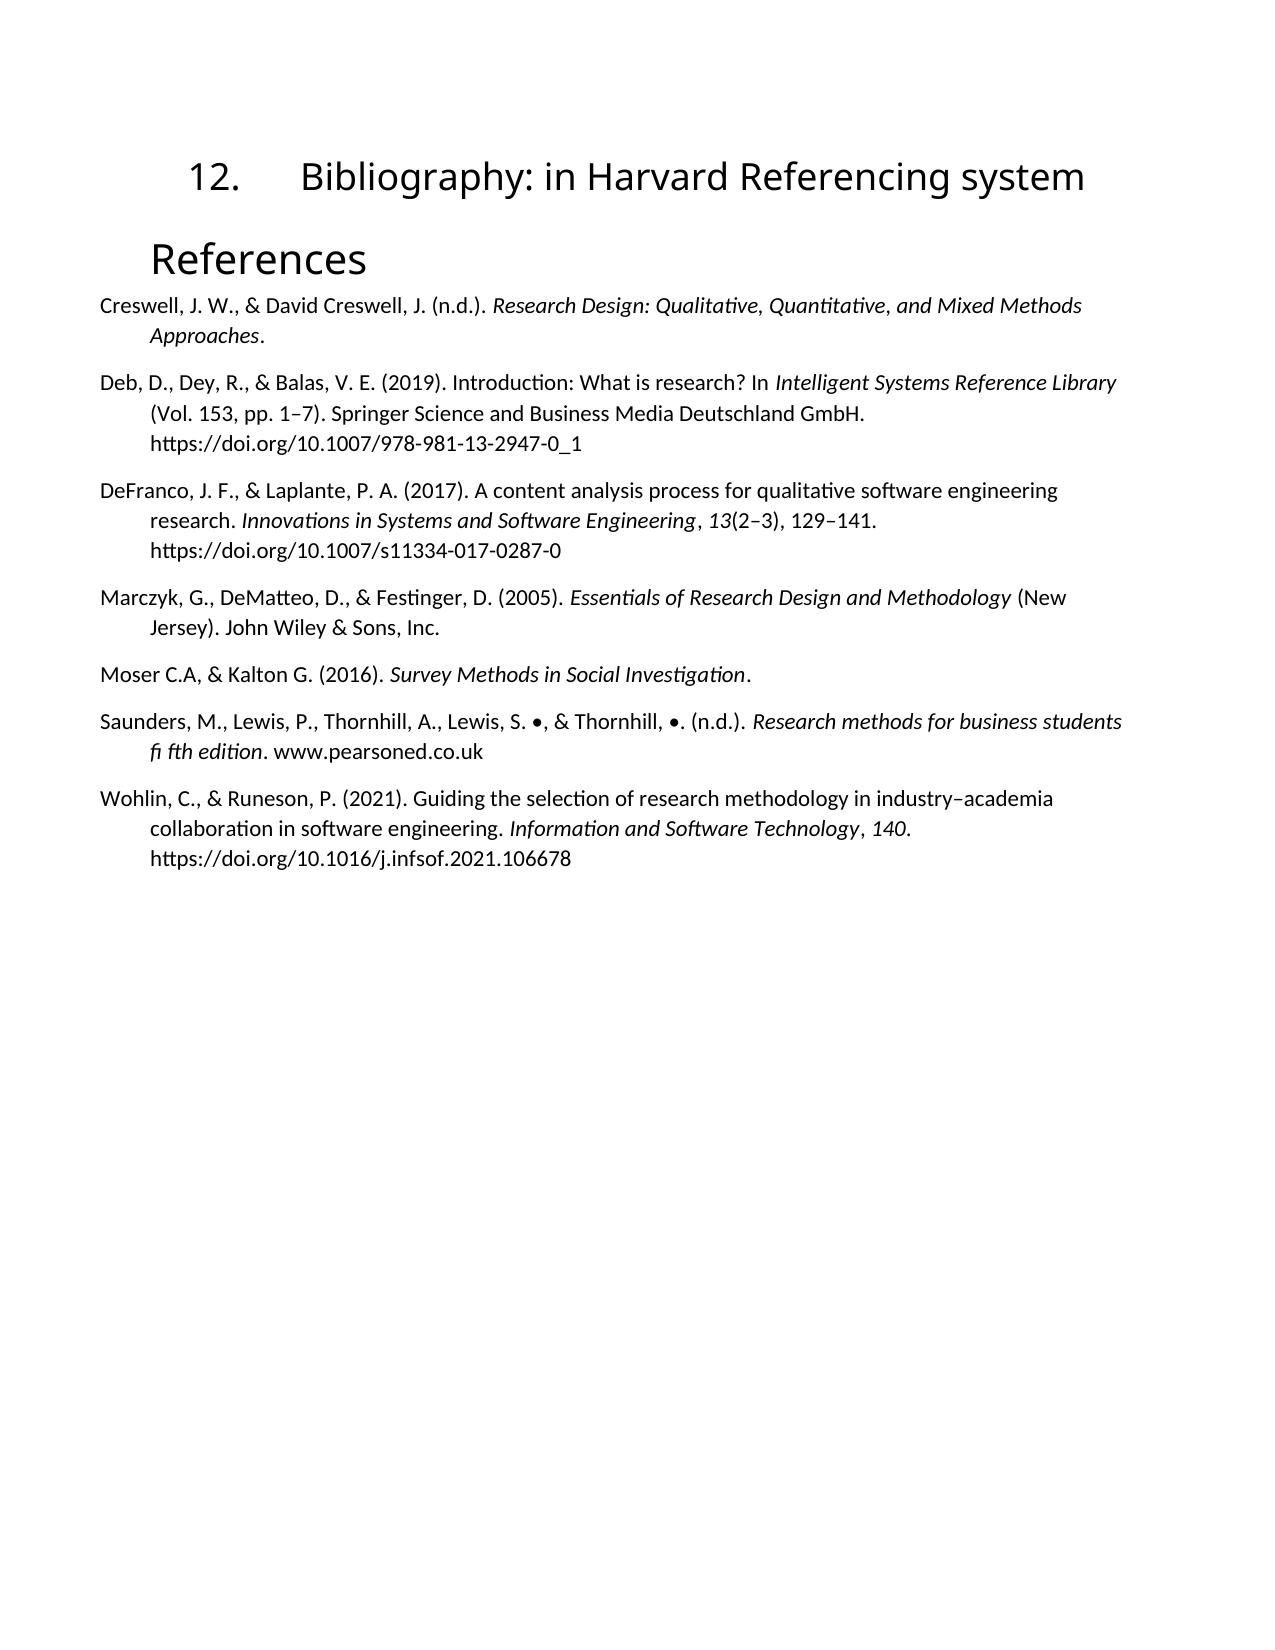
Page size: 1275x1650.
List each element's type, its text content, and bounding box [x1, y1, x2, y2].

subtitle Bibliography: in Harvard Referencing system [187, 150, 1125, 201]
